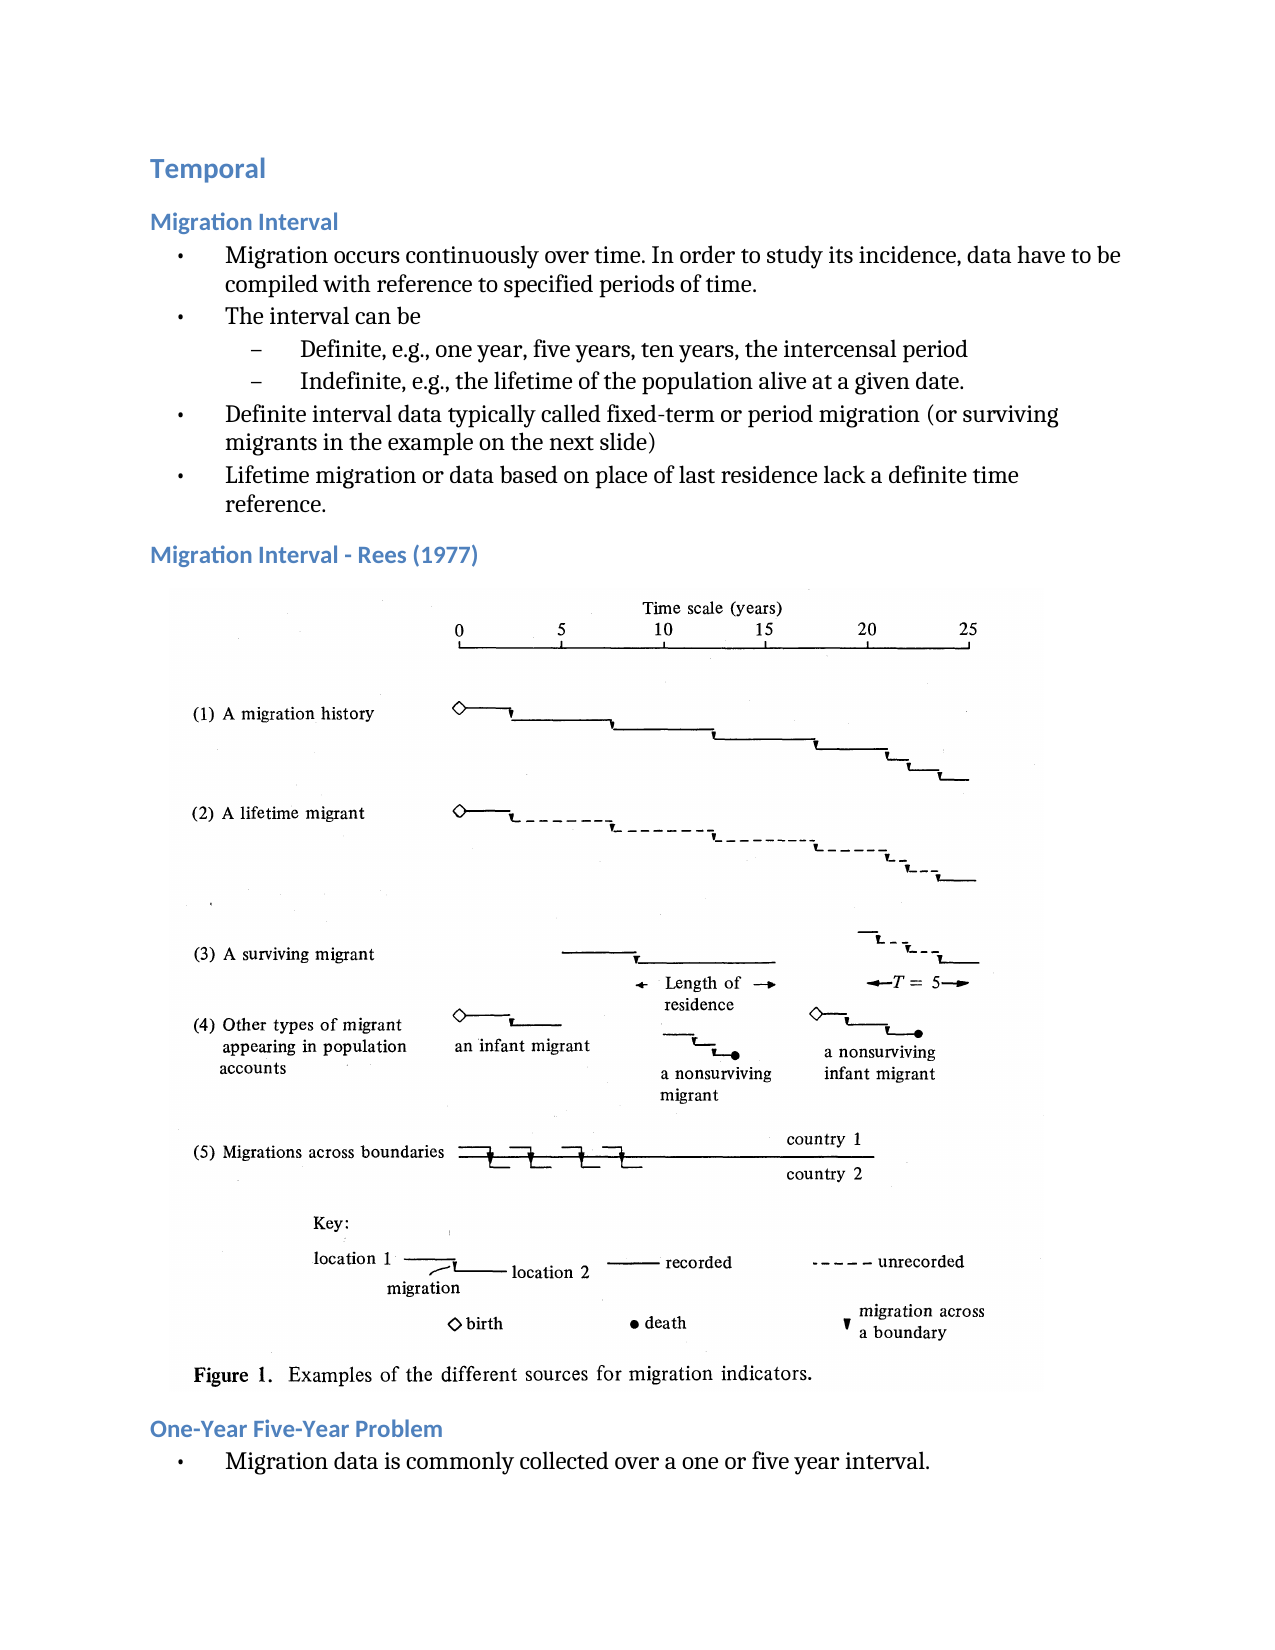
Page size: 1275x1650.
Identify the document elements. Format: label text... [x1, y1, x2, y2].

list Lifetime migration or data based on place of last residence lack a definite time reference. [175, 461, 1125, 518]
list Definite, e.g., one year, five years, ten years, the intercensal period [250, 334, 1125, 363]
list Migration data is commonly collected over a one or five year interval. [175, 1447, 1125, 1476]
subtitle Migration Interval - Rees (1977) [150, 539, 1125, 569]
list Indefinite, e.g., the lifetime of the population alive at a given date. [250, 367, 1125, 396]
list Definite interval data typically called fixed-term or period migration (or surviving migrants in the example on the next slide) [175, 399, 1125, 457]
list Migration occurs continuously over time. In order to study its incidence, data have to be compiled with reference to specified periods of time. [175, 241, 1125, 298]
subtitle Migration Interval [150, 206, 1125, 237]
subtitle Temporal [150, 150, 1125, 186]
list The interval can be [175, 302, 1125, 331]
picture [168, 588, 1044, 1392]
subtitle One-Year Five-Year Problem [150, 1413, 1125, 1443]
